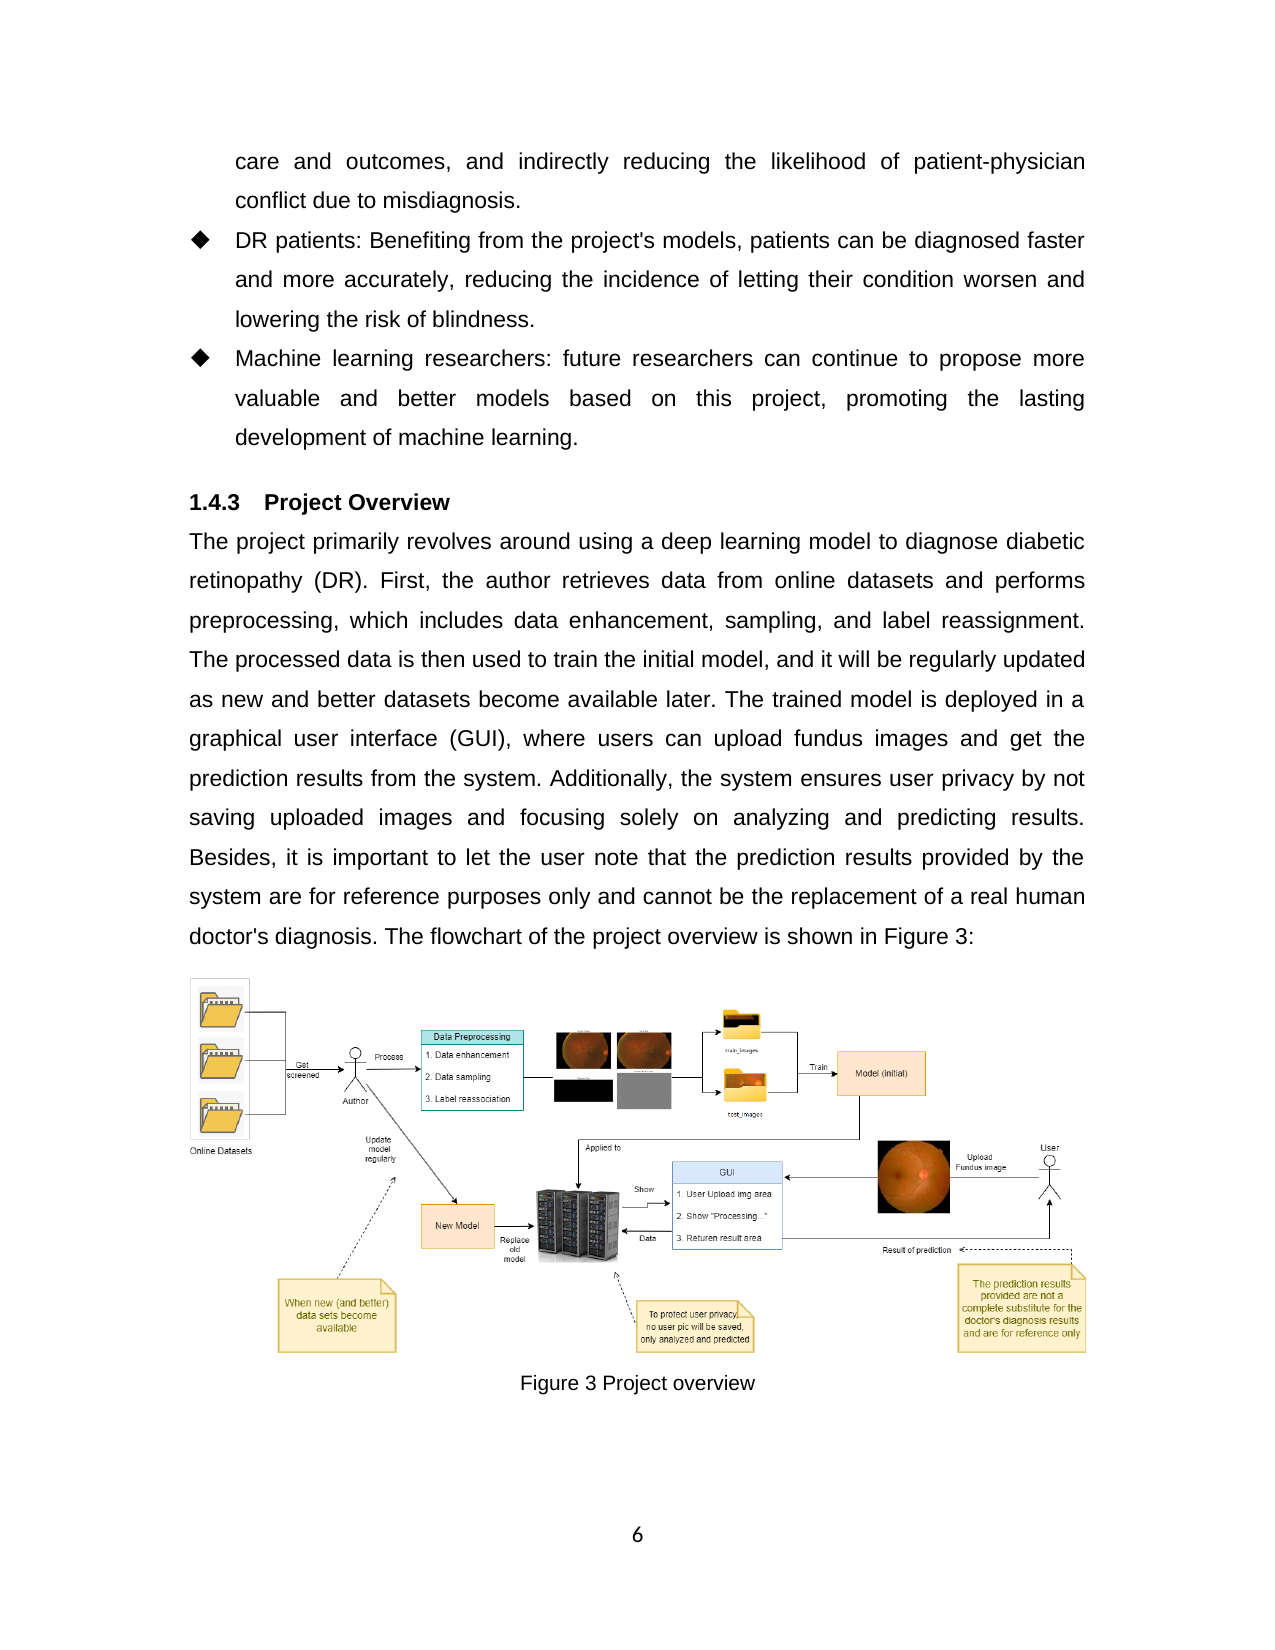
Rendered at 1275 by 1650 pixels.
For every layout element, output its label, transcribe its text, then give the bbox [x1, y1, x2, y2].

list Machine learning researchers: future researchers can continue to propose more valuable and better models based on this project, promoting the lasting development of machine learning. [189, 345, 1086, 450]
list DR patients: Benefiting from the project's models, patients can be diagnosed faster and more accurately, reducing the incidence of letting their condition worsen and lowering the risk of blindness. [189, 227, 1086, 332]
picture [188, 978, 1087, 1353]
text The project primarily revolves around using a deep learning model to diagnose diabetic retinopathy (DR). First, the author retrieves data from online datasets and performs preprocessing, which includes data enhancement, sampling, and label reassignment. The processed data is then used to train the initial model, and it will be regularly updated as new and better datasets become available later. The trained model is deployed in a graphical user interface (GUI), where users can upload fundus images and get the prediction results from the system. Additionally, the system ensures user privacy by not saving uploaded images and focusing solely on analyzing and predicting results. Besides, it is important to let the user note that the prediction results provided by the system are for reference purposes only and cannot be the replacement of a real human doctor's diagnosis. The flowchart of the project overview is shown in Figure 3: [189, 528, 1086, 949]
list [189, 148, 1086, 213]
subtitle Project Overview [189, 488, 1086, 515]
text Figure 3 Project overview [189, 1371, 1086, 1395]
